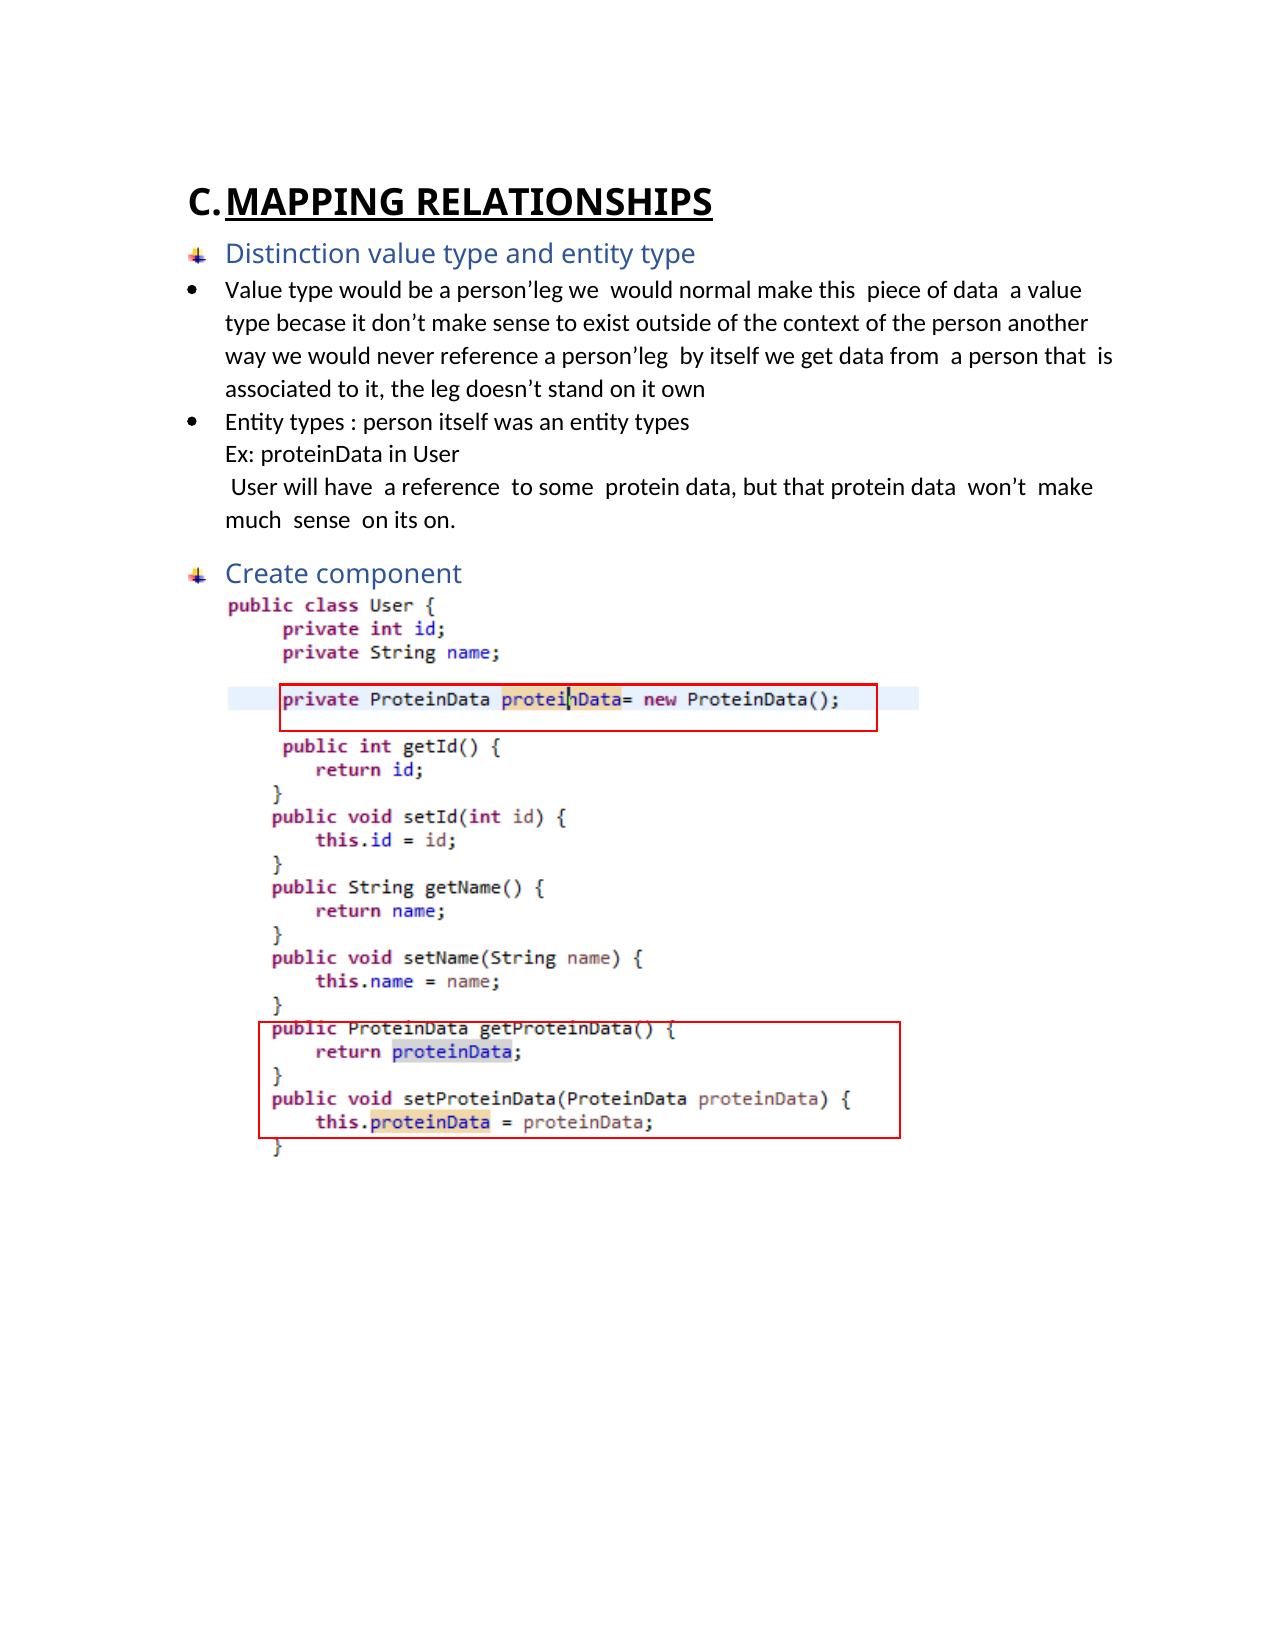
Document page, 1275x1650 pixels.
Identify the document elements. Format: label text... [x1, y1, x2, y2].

list Value type would be a person’leg we would normal make this piece of data a value type becase it don’t make sense to exist outside of the context of the person another way we would never reference a person’leg by itself we get data from a person that is associated to it, the leg doesn’t stand on it own [187, 274, 1125, 403]
subtitle Create component [187, 554, 1125, 591]
subtitle MAPPING RELATIONSHIPS [187, 175, 1125, 226]
list Ex: proteinData in User [225, 439, 1125, 469]
subtitle Distinction value type and entity type [187, 234, 1125, 271]
list Entity types : person itself was an entity types [187, 406, 1125, 436]
list User will have a reference to some protein data, but that protein data won’t make much sense on its on. [225, 472, 1125, 535]
picture [188, 566, 206, 584]
picture [225, 593, 919, 1174]
picture [188, 246, 206, 264]
